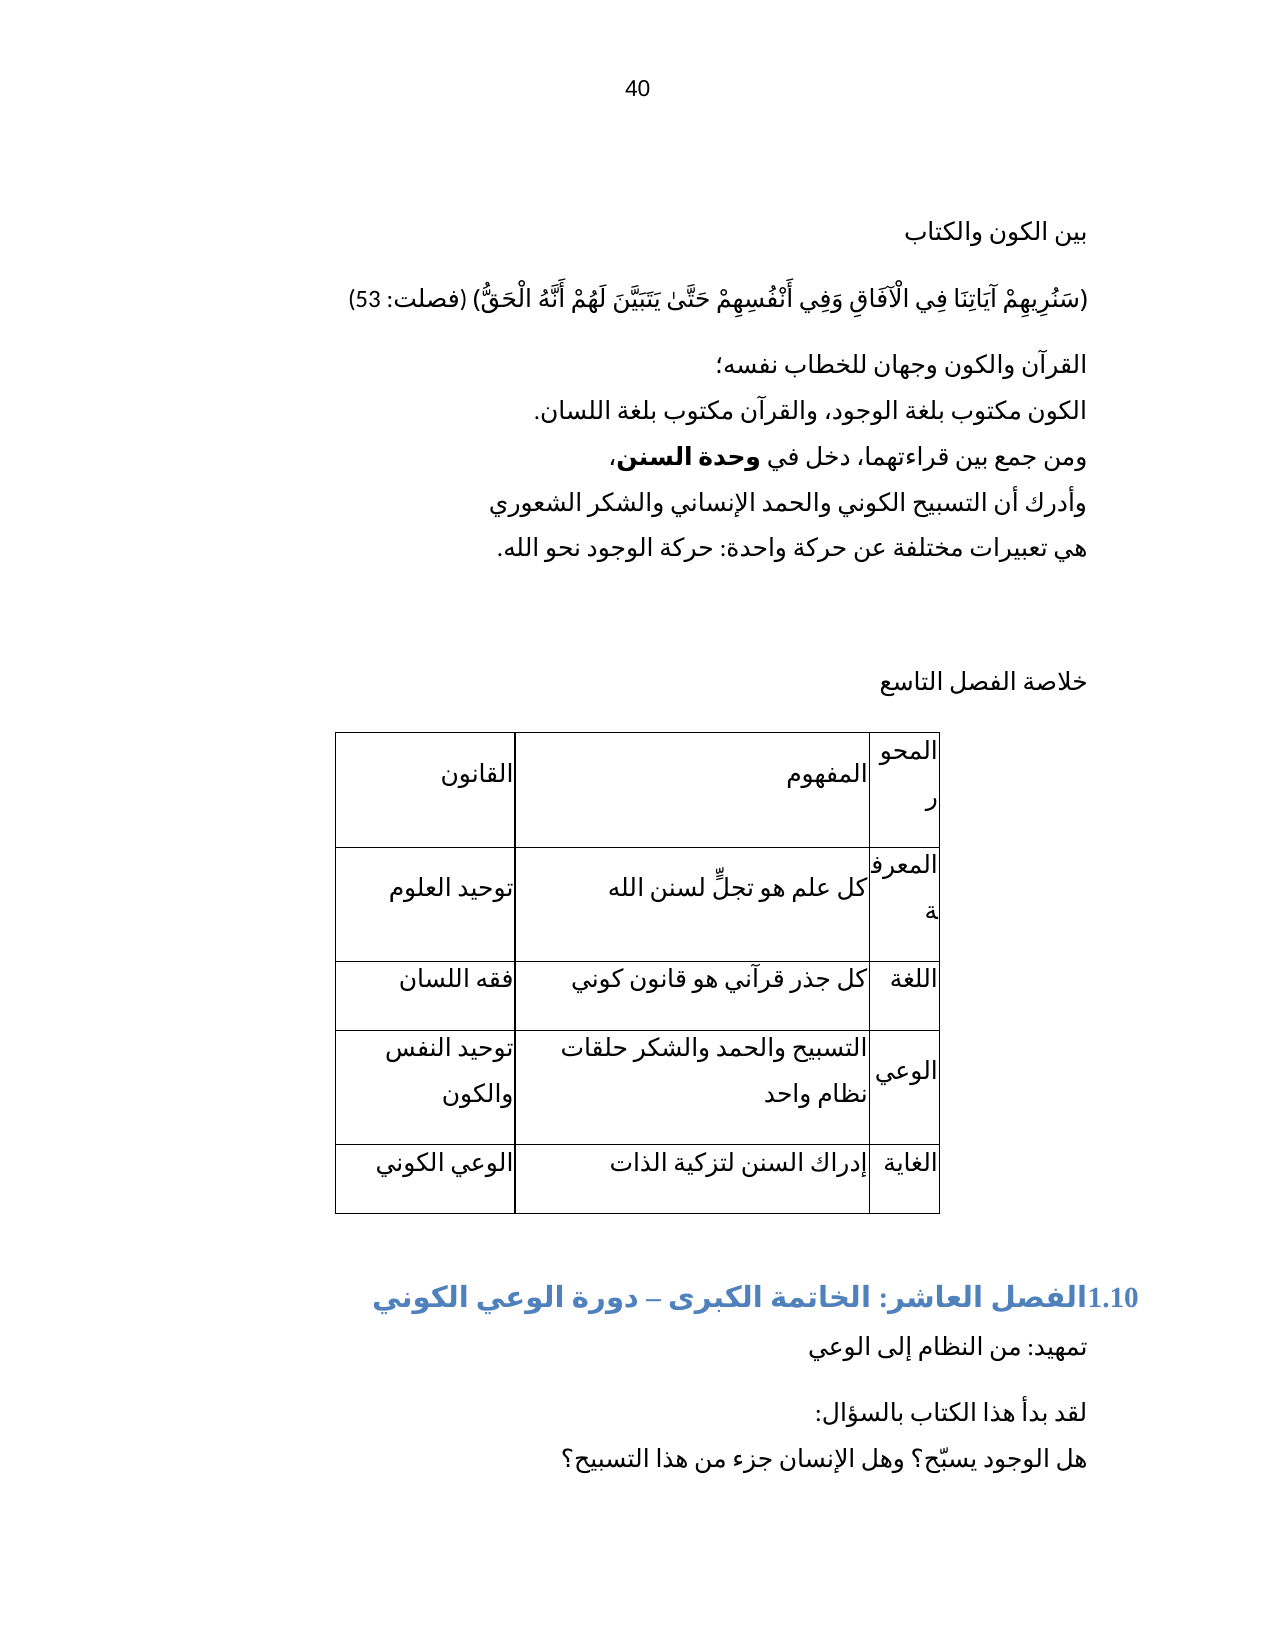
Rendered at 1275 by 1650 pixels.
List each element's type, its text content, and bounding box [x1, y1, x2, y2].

subtitle الفصل العاشر: الخاتمة الكبرى – دورة الوعي الكوني [187, 1280, 1087, 1314]
text تمهيد: من النظام إلى الوعي [187, 1331, 1087, 1361]
table_cell اللغة [870, 962, 939, 1030]
table_cell توحيد النفس والكون [336, 1031, 514, 1144]
table_header المحور [870, 733, 939, 847]
text القرآن والكون وجهان للخطاب نفسه؛ الكون مكتوب بلغة الوجود، والقرآن مكتوب بلغة اللسان. ومن جمع بين قراءتهما، دخل في وحدة السنن، وأدرك أن التسبيح الكوني والحمد الإنساني والشكر الشعوري هي تعبيرات مختلفة عن حركة واحدة: حركة الوجود نحو الله. [187, 350, 1087, 563]
table_cell المعرفة [870, 848, 939, 961]
text خلاصة الفصل التاسع [187, 666, 1087, 696]
table_cell إدراك السنن لتزكية الذات [516, 1145, 869, 1213]
table_cell الوعي الكوني [336, 1145, 514, 1213]
table_header المفهوم [516, 733, 869, 847]
table_cell الغاية [870, 1145, 939, 1213]
text بين الكون والكتاب [187, 217, 1087, 247]
table_cell كل علم هو تجلٍّ لسنن الله [516, 848, 869, 961]
table_cell توحيد العلوم [336, 848, 514, 961]
table_cell كل جذر قرآني هو قانون كوني [516, 962, 869, 1030]
table_cell التسبيح والحمد والشكر حلقات نظام واحد [516, 1031, 869, 1144]
table_cell الوعي [870, 1031, 939, 1144]
text ﴿سَنُرِيهِمْ آيَاتِنَا فِي الْآفَاقِ وَفِي أَنْفُسِهِمْ حَتَّىٰ يَتَبَيَّنَ لَهُمْ أَنَّهُ الْحَقُّ﴾ (فصلت: 53) [187, 283, 1087, 314]
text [187, 1397, 1087, 1473]
table_cell فقه اللسان [336, 962, 514, 1030]
table_header القانون [336, 733, 514, 847]
